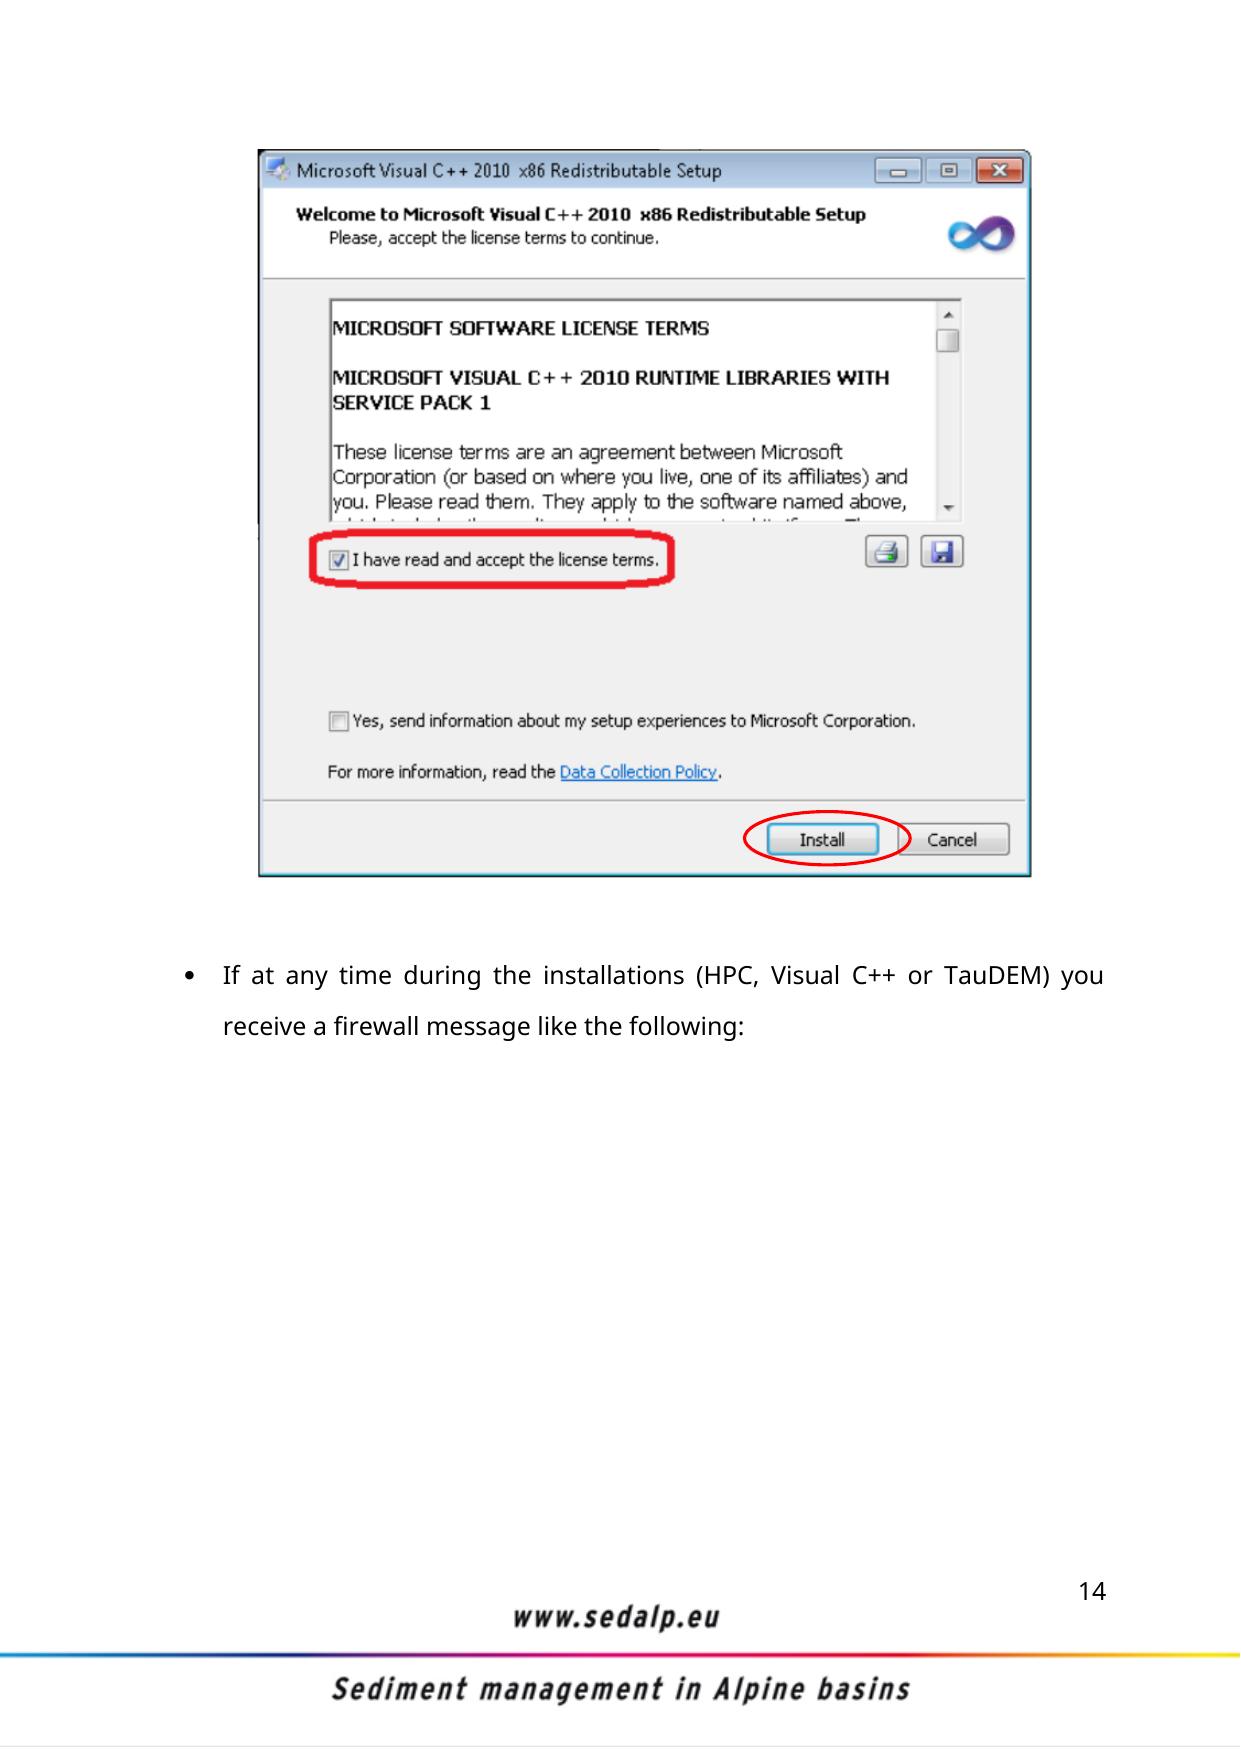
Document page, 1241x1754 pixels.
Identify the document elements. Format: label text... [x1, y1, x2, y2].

picture [257, 149, 1034, 878]
list If at any time during the installations (HPC, Visual C++ or TauDEM) you receive a firewall message like the following: [185, 958, 1106, 1043]
picture [0, 1567, 1240, 1748]
